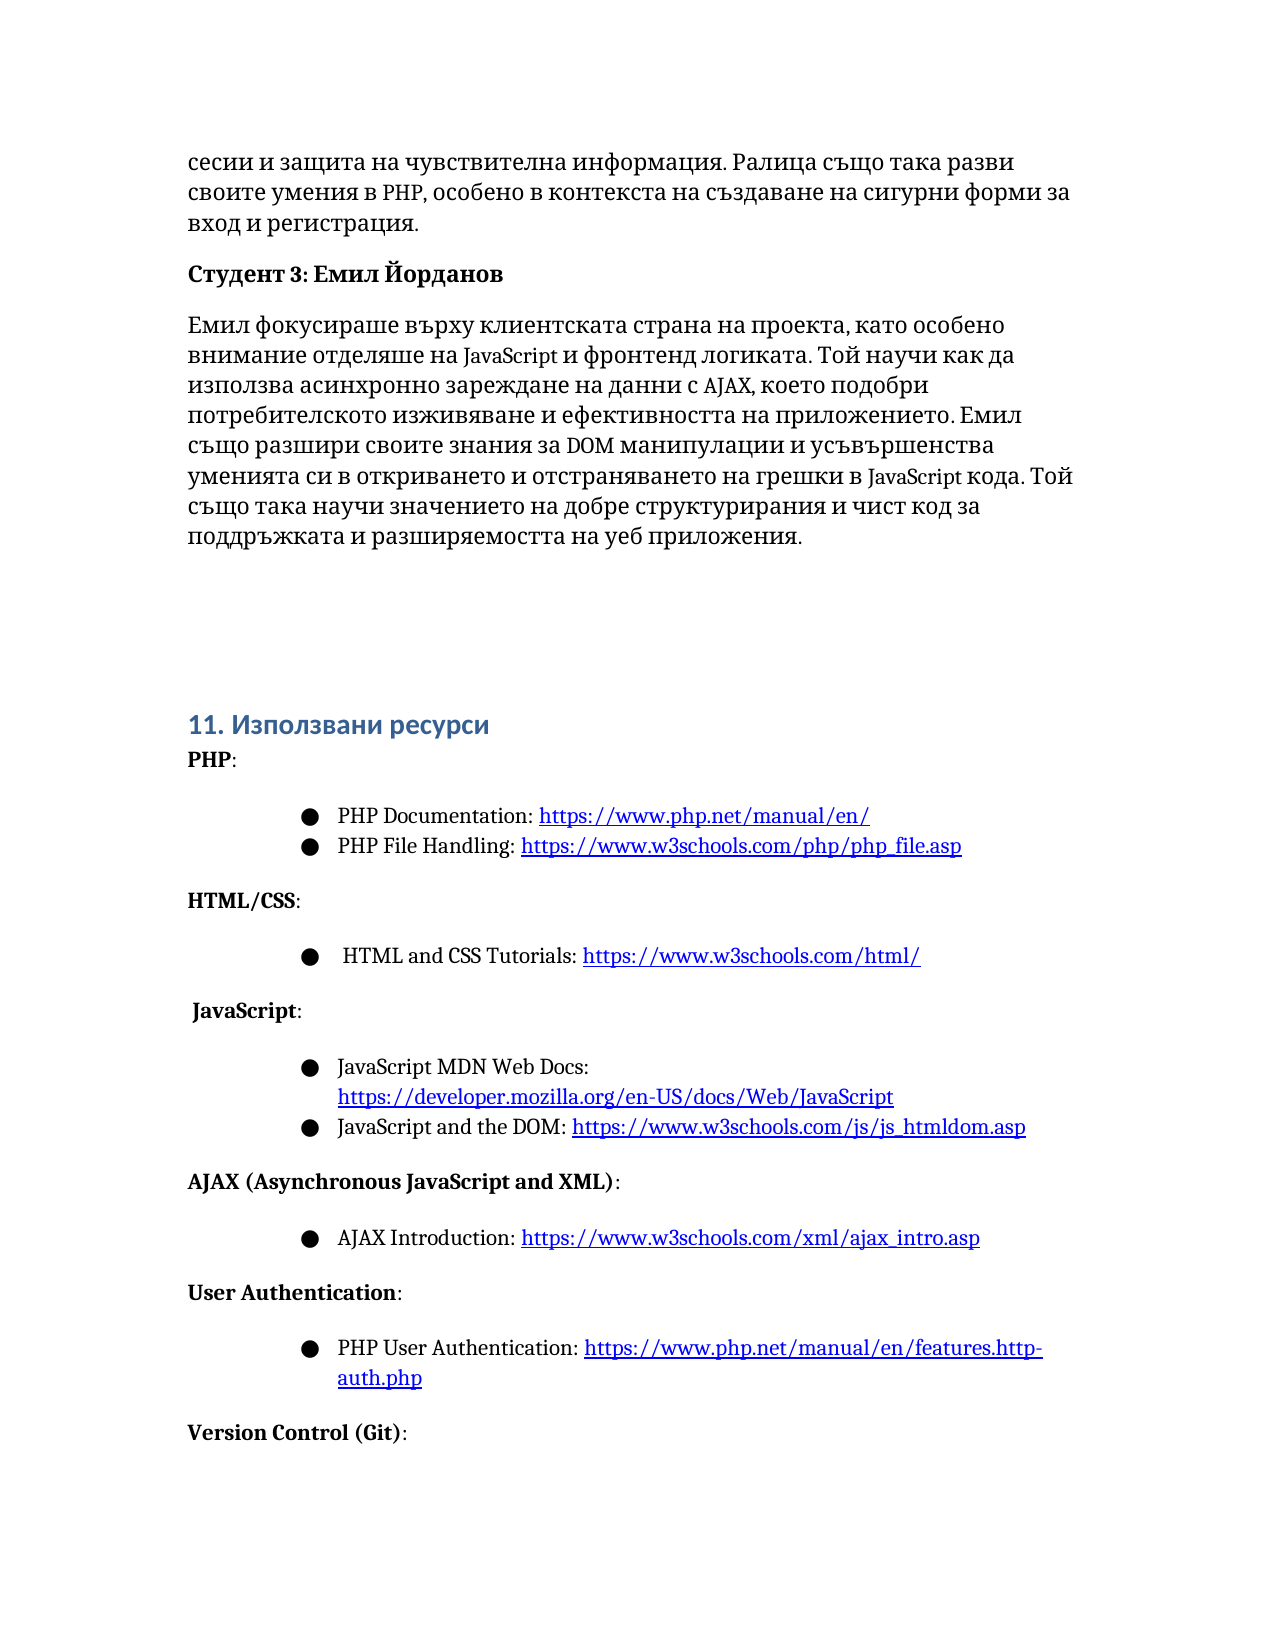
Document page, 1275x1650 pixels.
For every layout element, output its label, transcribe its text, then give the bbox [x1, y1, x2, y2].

text HTML/CSS: [187, 888, 1087, 914]
subtitle 11. Използвани ресурси [187, 706, 1087, 742]
text User Authentication: [187, 1279, 1087, 1306]
text Студент 3: Емил Йорданов [187, 261, 1087, 288]
list PHP File Handling: https://www.w3schools.com/php/php_file.asp [300, 833, 1087, 859]
text AJAX (Asynchronous JavaScript and XML): [187, 1169, 1087, 1195]
list AJAX Introduction: https://www.w3schools.com/xml/ajax_intro.asp [300, 1224, 1087, 1251]
list HTML and CSS Tutorials: https://www.w3schools.com/html/ [300, 943, 1087, 969]
list PHP User Authentication: https://www.php.net/manual/en/features.http-auth.php [300, 1335, 1087, 1391]
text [187, 150, 1087, 237]
text Version Control (Git): [187, 1420, 1087, 1446]
text PHP: [187, 747, 1087, 773]
list JavaScript MDN Web Docs: https://developer.mozilla.org/en-US/docs/Web/JavaScript [300, 1053, 1087, 1110]
text Емил фокусираше върху клиентската страна на проекта, като особено внимание отделяше на JavaScript и фронтенд логиката. Той научи как да използва асинхронно зареждане на данни с AJAX, което подобри потребителското изживяване и ефективността на приложението. Емил също разшири своите знания за DOM манипулации и усъвършенства уменията си в откриването и отстраняването на грешки в JavaScript кода. Той също така научи значението на добре структурирания и чист код за поддръжката и разширяемостта на уеб приложения. [187, 312, 1087, 550]
list PHP Documentation: https://www.php.net/manual/en/ [300, 802, 1087, 829]
list JavaScript and the DOM: https://www.w3schools.com/js/js_htmldom.asp [300, 1114, 1087, 1140]
text JavaScript: [187, 998, 1087, 1024]
